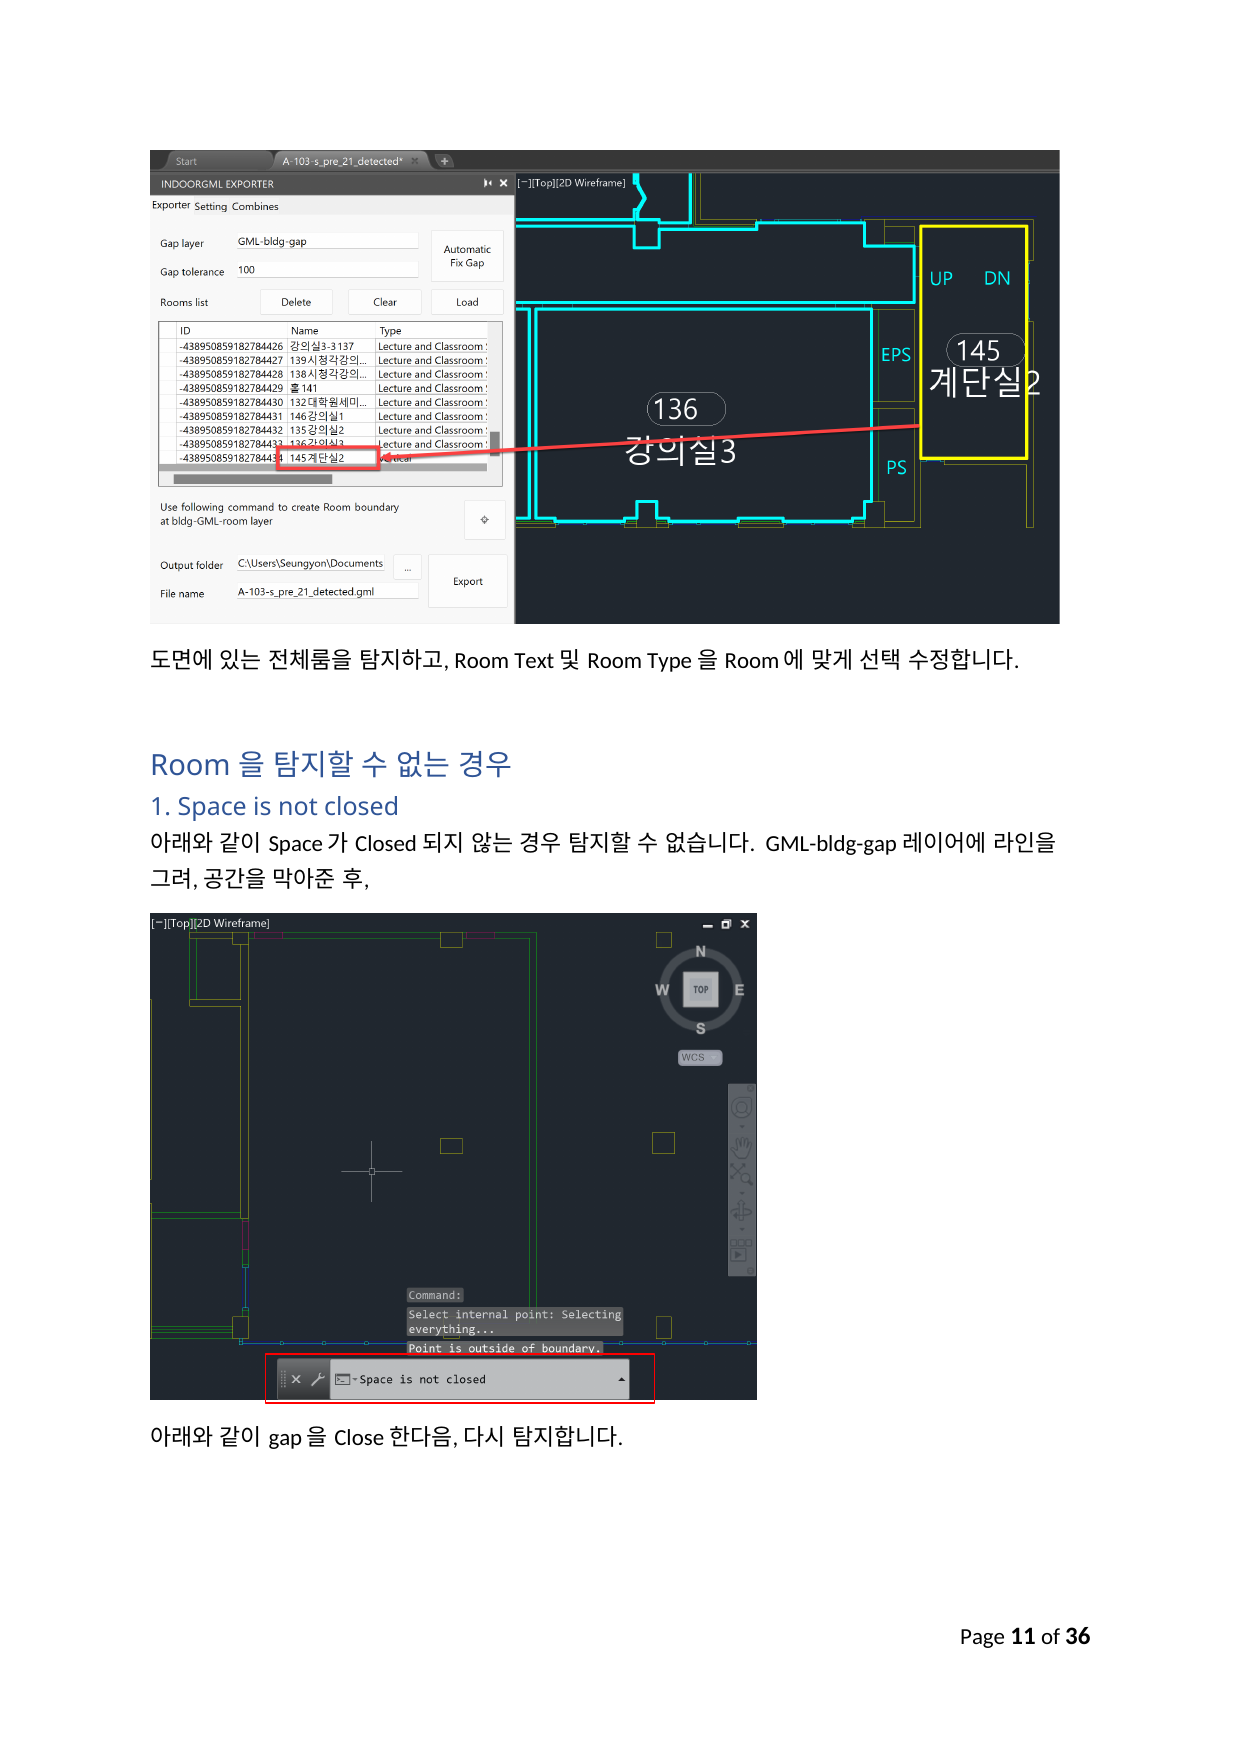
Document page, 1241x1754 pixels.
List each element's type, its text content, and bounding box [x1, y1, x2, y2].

picture [150, 913, 757, 1400]
subtitle Room 을 탐지할 수 없는 경우 [150, 742, 1090, 784]
text 아래와 같이 Space가 Closed 되지 않는 경우 탐지할 수 없습니다. GML-bldg-gap 레이어에 라인을 그려, 공간을 막아준 후, [150, 825, 1090, 894]
text 도면에 있는 전체룸을 탐지하고, Room Text 및 Room Type을 Room에 맞게 선택 수정합니다. [150, 642, 1090, 676]
subtitle 1. Space is not closed [150, 788, 1090, 822]
text 아래와 같이 gap을 Close 한다음, 다시 탐지합니다. [150, 1418, 1090, 1452]
picture [150, 150, 1060, 624]
picture [266, 1355, 654, 1400]
